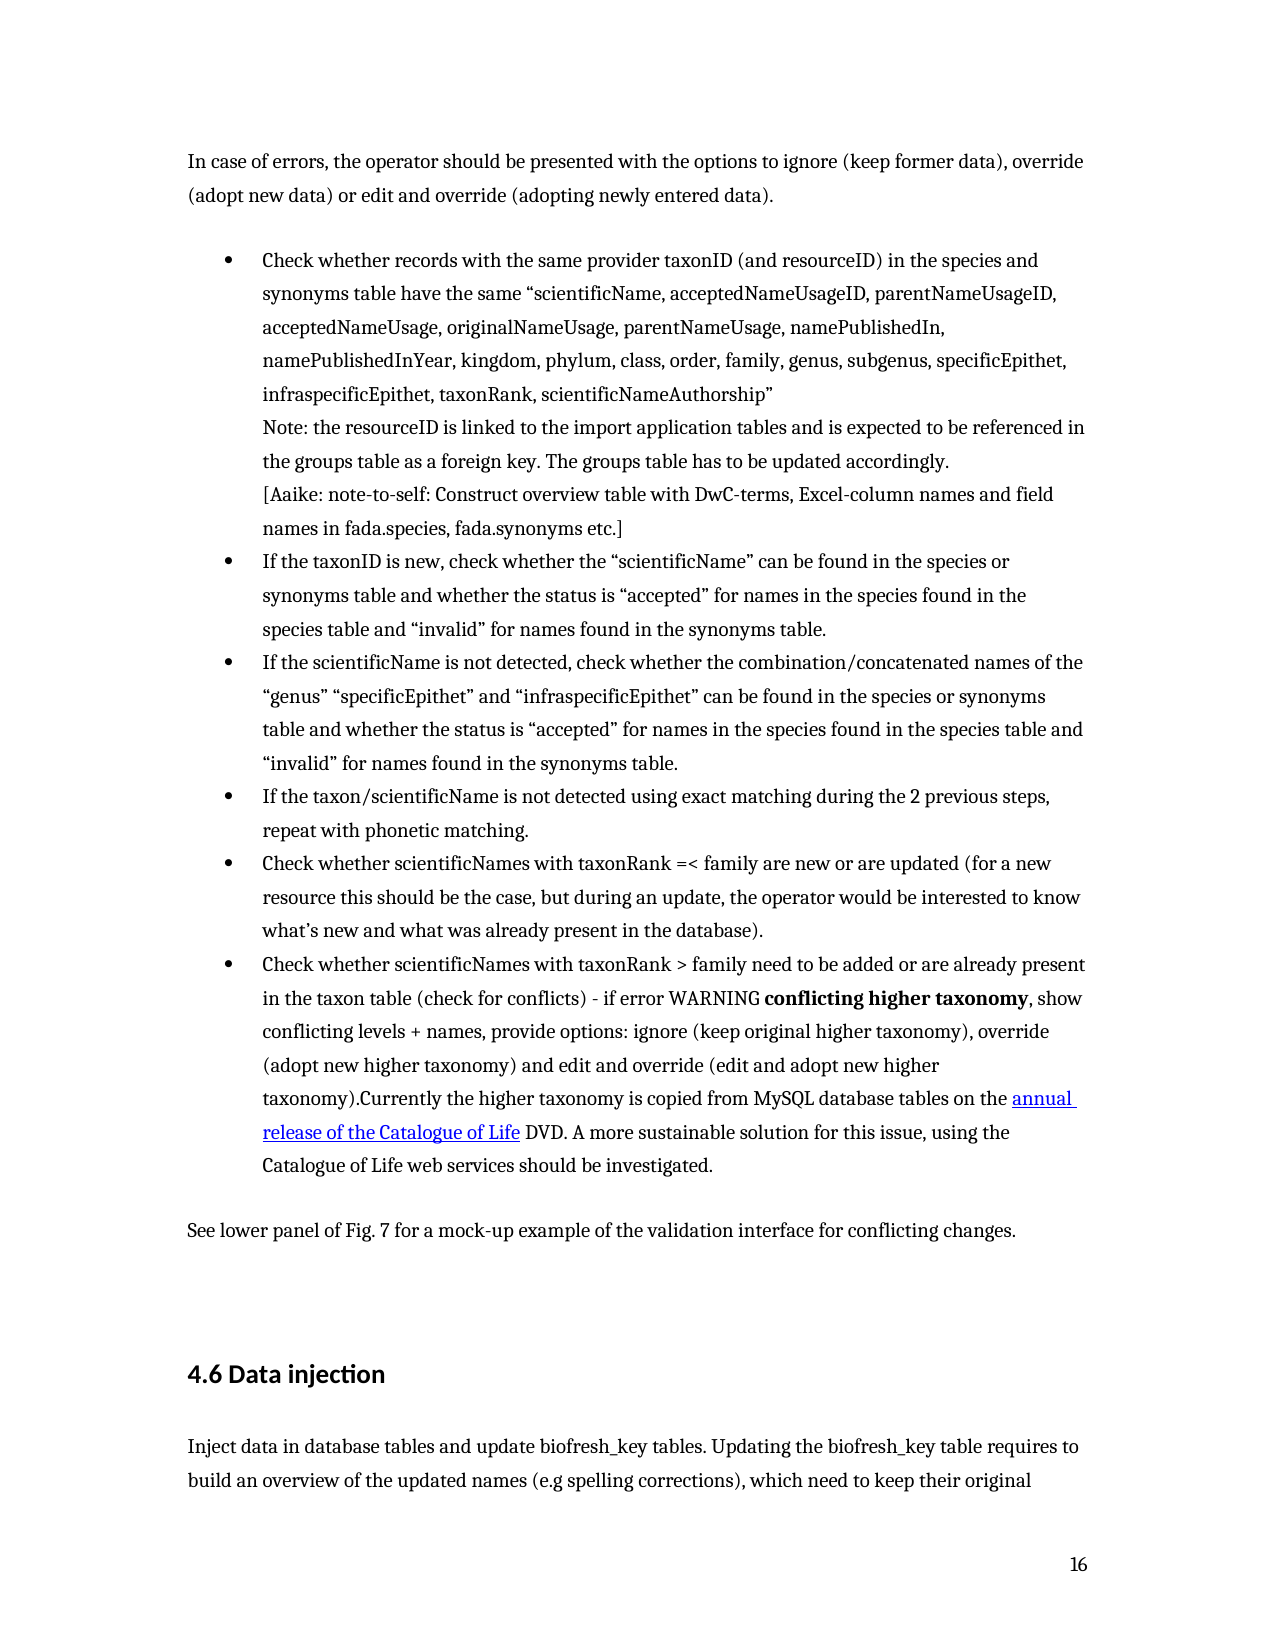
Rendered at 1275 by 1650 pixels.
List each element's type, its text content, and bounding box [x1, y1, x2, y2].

list Check whether records with the same provider taxonID (and resourceID) in the species and synonyms table have the same “scientificName, acceptedNameUsageID, parentNameUsageID, acceptedNameUsage, originalNameUsage, parentNameUsage, namePublishedIn, namePublishedInYear, kingdom, phylum, class, order, family, genus, subgenus, specificEpithet, infraspecificEpithet, taxonRank, scientificNameAuthorship” [225, 248, 1087, 406]
list If the taxonID is new, check whether the “scientificName” can be found in the species or synonyms table and whether the status is “accepted” for names in the species found in the species table and “invalid” for names found in the synonyms table. [225, 550, 1087, 641]
text See lower panel of Fig. 7 for a mock-up example of the validation interface for conflicting changes. [187, 1219, 1087, 1243]
subtitle 4.6 Data injection [187, 1358, 1087, 1391]
list Check whether scientificNames with taxonRank =< family are new or are updated (for a new resource this should be the case, but during an update, the operator would be interested to know what’s new and what was already present in the database). [225, 852, 1087, 943]
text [187, 1435, 1087, 1493]
text Note: the resourceID is linked to the import application tables and is expected to be referenced in the groups table as a foreign key. The groups table has to be updated accordingly. [262, 416, 1087, 473]
text In case of errors, the operator should be presented with the options to ignore (keep former data), override (adopt new data) or edit and override (adopting newly entered data). [187, 150, 1087, 207]
list If the taxon/scientificName is not detected using exact matching during the 2 previous steps, repeat with phonetic matching. [225, 785, 1087, 842]
text [Aaike: note-to-self: Construct overview table with DwC-terms, Excel-column names and field names in fada.species, fada.synonyms etc.] [262, 483, 1087, 541]
list If the scientificName is not detected, check whether the combination/concatenated names of the “genus” “specificEpithet” and “infraspecificEpithet” can be found in the species or synonyms table and whether the status is “accepted” for names in the species found in the species table and “invalid” for names found in the synonyms table. [225, 651, 1087, 775]
list Check whether scientificNames with taxonRank > family need to be added or are already present in the taxon table (check for conflicts) - if error WARNING conflicting higher taxonomy, show conflicting levels + names, provide options: ignore (keep original higher taxonomy), override (adopt new higher taxonomy) and edit and override (edit and adopt new higher taxonomy).Currently the higher taxonomy is copied from MySQL database tables on the annual release of the Catalogue of Life DVD. A more sustainable solution for this issue, using the Catalogue of Life web services should be investigated. [225, 953, 1087, 1178]
